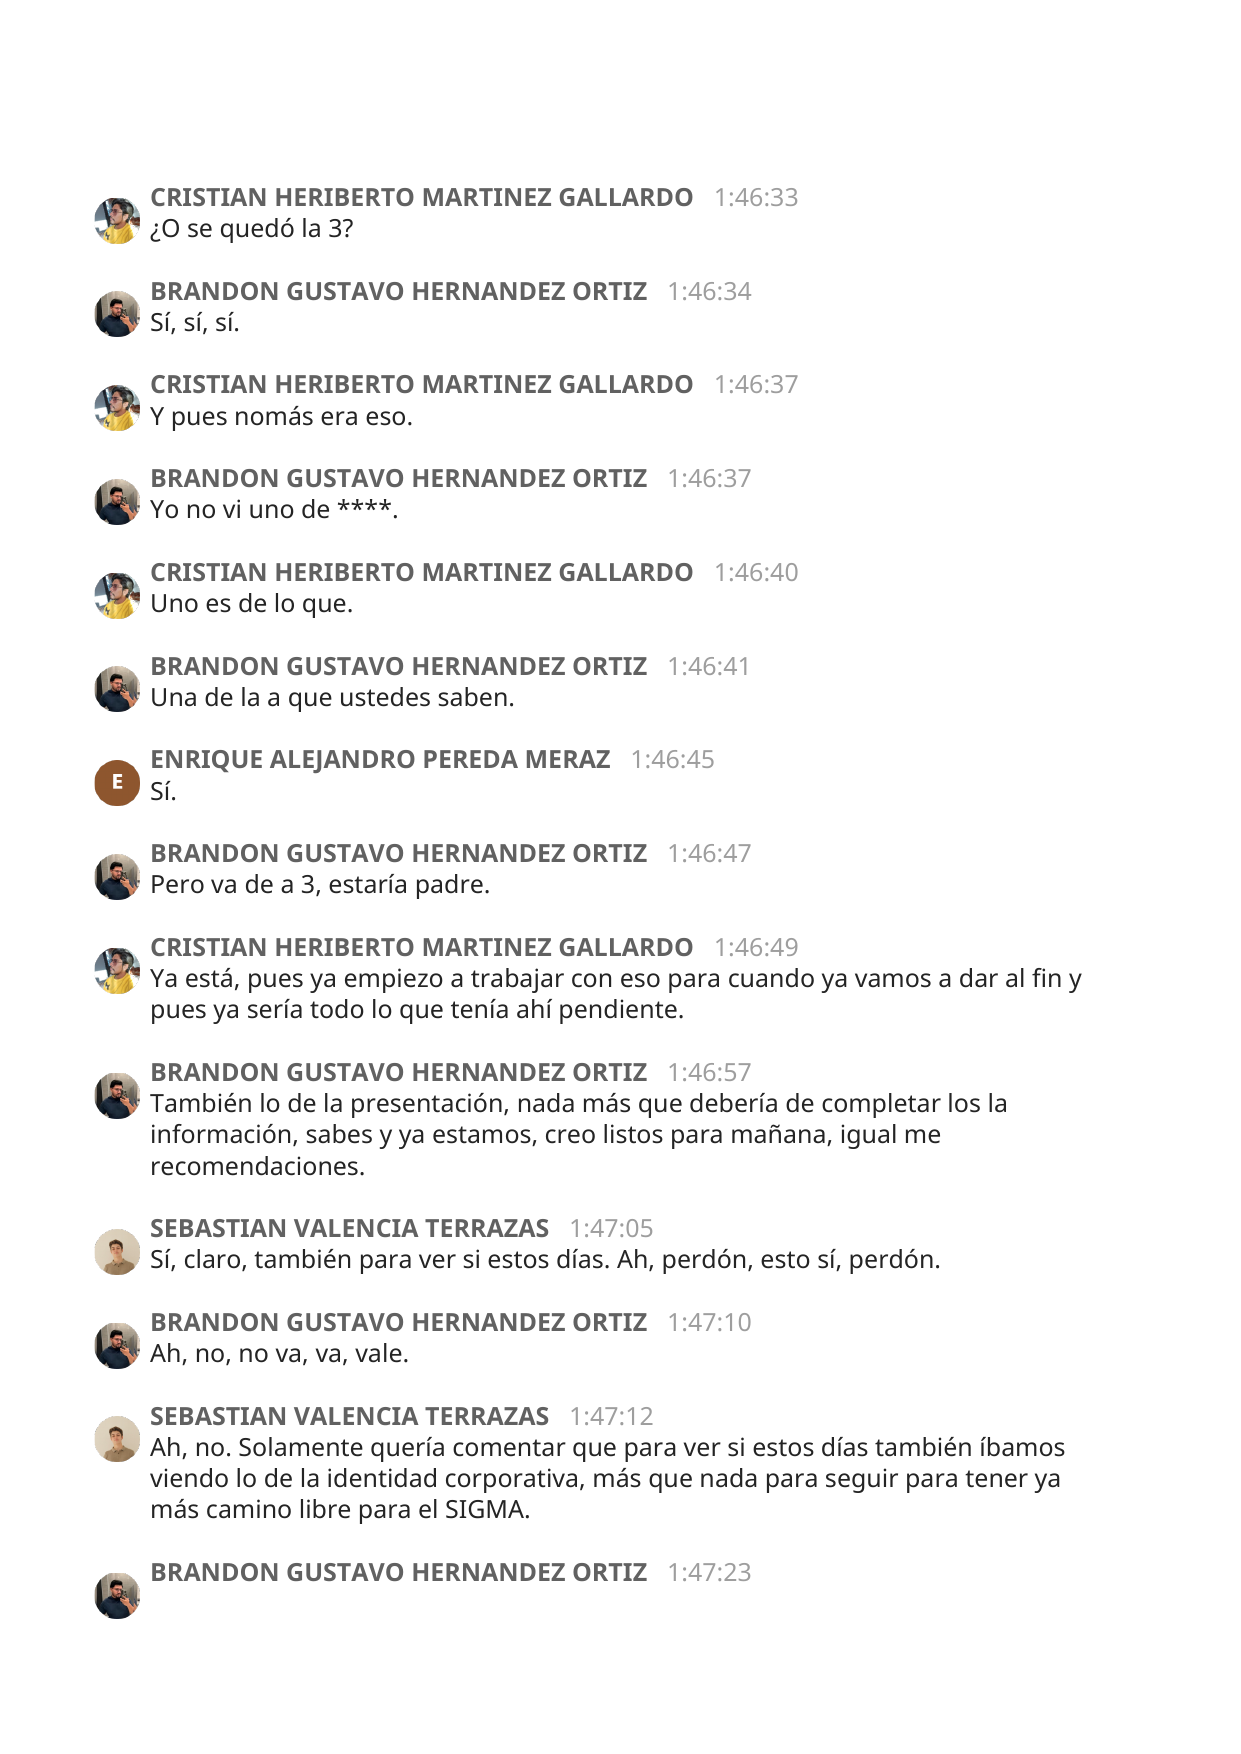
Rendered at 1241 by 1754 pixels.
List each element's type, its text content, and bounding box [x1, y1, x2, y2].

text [150, 1525, 1090, 1587]
text BRANDON GUSTAVO HERNANDEZ ORTIZ 1:46:41 Una de la a que ustedes saben. [150, 619, 1090, 712]
picture [94, 1229, 140, 1275]
text BRANDON GUSTAVO HERNANDEZ ORTIZ 1:47:10 Ah, no, no va, va, vale. [150, 1275, 1090, 1369]
picture [94, 854, 140, 900]
picture [94, 573, 140, 619]
text BRANDON GUSTAVO HERNANDEZ ORTIZ 1:46:37 Yo no vi uno de ****. [150, 431, 1090, 525]
text CRISTIAN HERIBERTO MARTINEZ GALLARDO 1:46:33 ¿O se quedó la 3? [150, 150, 1090, 244]
picture [94, 760, 140, 806]
text CRISTIAN HERIBERTO MARTINEZ GALLARDO 1:46:49 Ya está, pues ya empiezo a trabajar con eso para cuando ya vamos a dar al fin y pues ya sería todo lo que tenía ahí pendiente. [150, 900, 1090, 1025]
picture [94, 1323, 140, 1369]
picture [94, 291, 140, 337]
picture [94, 385, 140, 431]
text BRANDON GUSTAVO HERNANDEZ ORTIZ 1:46:34 Sí, sí, sí. [150, 244, 1090, 337]
picture [94, 479, 140, 525]
picture [94, 1416, 140, 1462]
picture [94, 666, 140, 712]
text SEBASTIAN VALENCIA TERRAZAS 1:47:05 Sí, claro, también para ver si estos días. Ah, perdón, esto sí, perdón. [150, 1181, 1090, 1275]
picture [94, 948, 140, 994]
text SEBASTIAN VALENCIA TERRAZAS 1:47:12 Ah, no. Solamente quería comentar que para ver si estos días también íbamos viendo lo de la identidad corporativa, más que nada para seguir para tener ya más camino libre para el SIGMA. [150, 1369, 1090, 1525]
picture [94, 1573, 140, 1619]
text CRISTIAN HERIBERTO MARTINEZ GALLARDO 1:46:37 Y pues nomás era eso. [150, 337, 1090, 431]
text ENRIQUE ALEJANDRO PEREDA MERAZ 1:46:45 Sí. [150, 712, 1090, 806]
picture [94, 198, 140, 244]
text CRISTIAN HERIBERTO MARTINEZ GALLARDO 1:46:40 Uno es de lo que. [150, 525, 1090, 619]
text BRANDON GUSTAVO HERNANDEZ ORTIZ 1:46:57 También lo de la presentación, nada más que debería de completar los la información, sabes y ya estamos, creo listos para mañana, igual me recomendaciones. [150, 1025, 1090, 1181]
text BRANDON GUSTAVO HERNANDEZ ORTIZ 1:46:47 Pero va de a 3, estaría padre. [150, 806, 1090, 900]
picture [94, 1073, 140, 1119]
